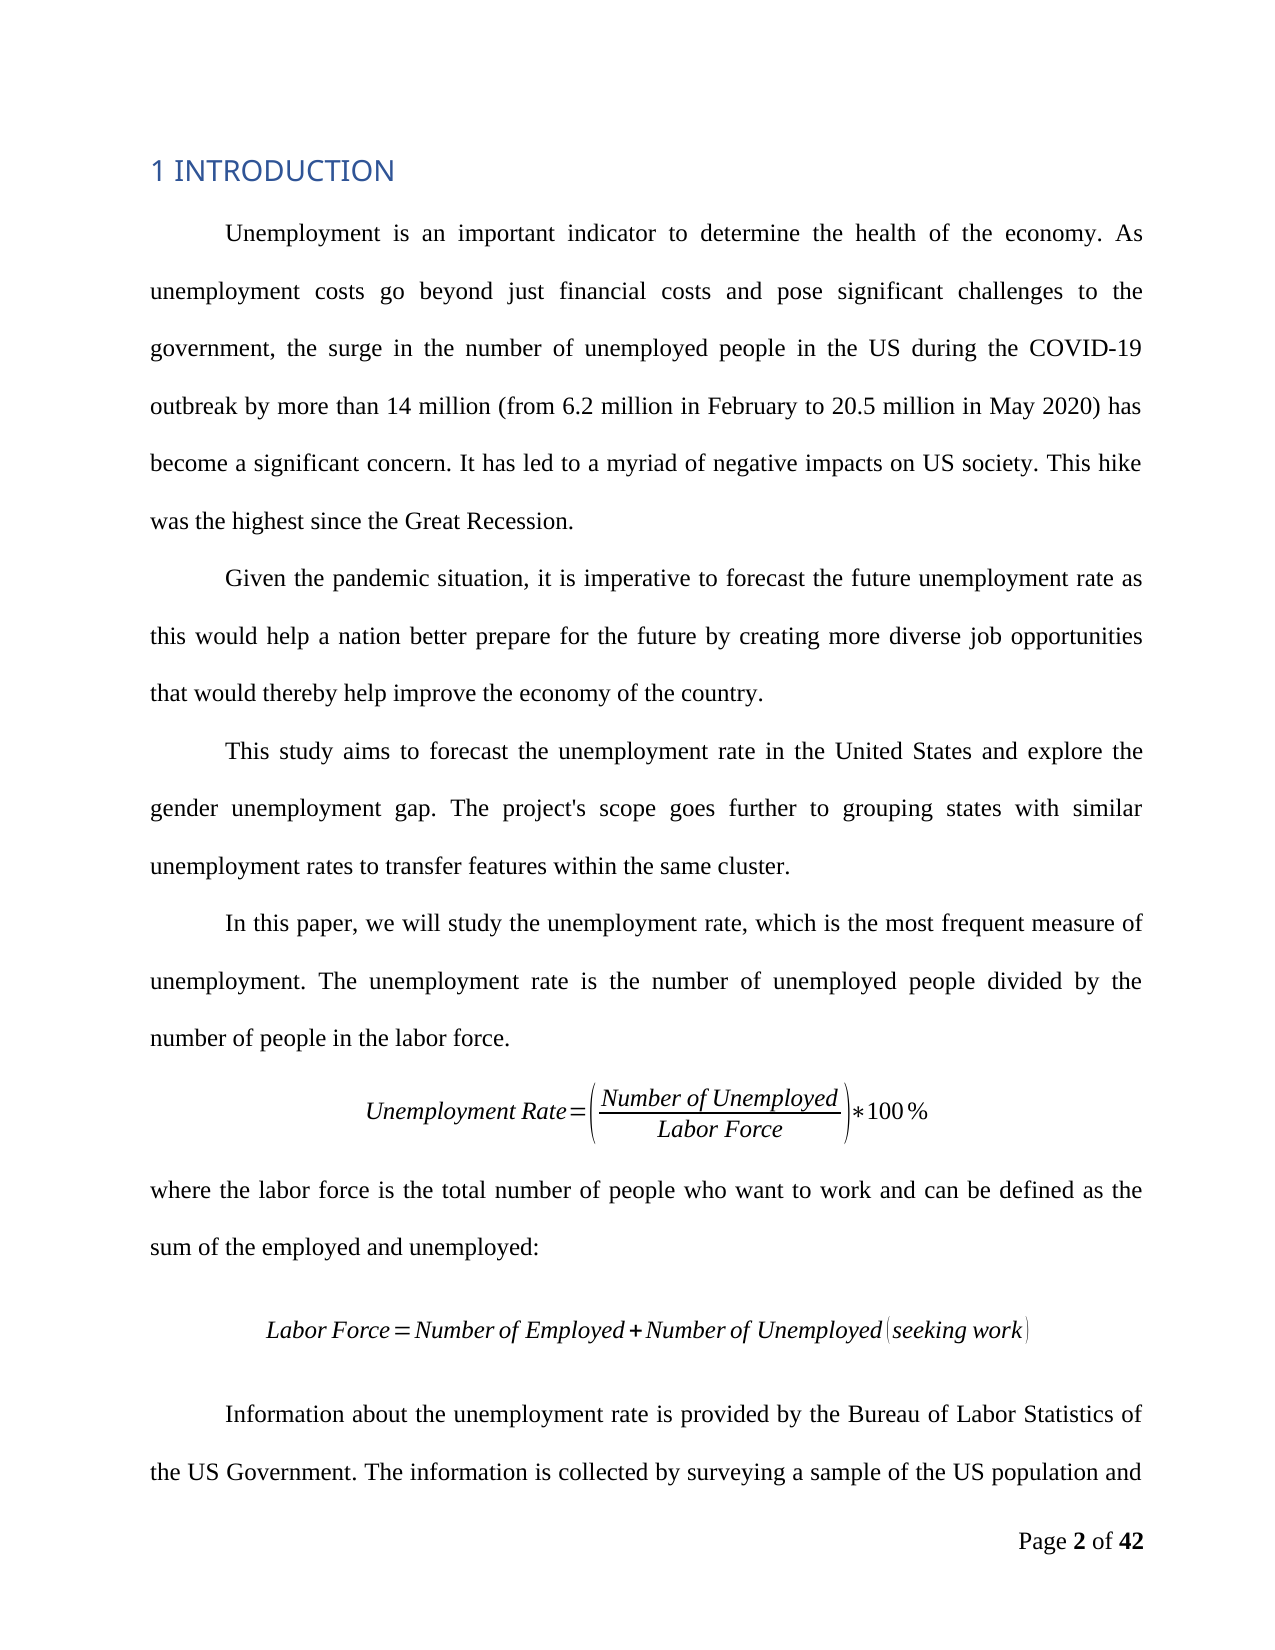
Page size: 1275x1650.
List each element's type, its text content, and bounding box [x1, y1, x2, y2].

text Unemployment is an important indicator to determine the health of the economy. As unemployment costs go beyond just financial costs and pose significant challenges to the government, the surge in the number of unemployed people in the US during the COVID-19 outbreak by more than 14 million (from 6.2 million in February to 20.5 million in May 2020) has become a significant concern. It has led to a myriad of negative impacts on US society. This hike was the highest since the Great Recession. [150, 218, 1144, 535]
text This study aims to forecast the unemployment rate in the United States and explore the gender unemployment gap. The project's scope goes further to grouping states with similar unemployment rates to transfer features within the same cluster. [150, 736, 1144, 880]
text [150, 1399, 1144, 1485]
text Given the pandemic situation, it is imperative to forecast the future unemployment rate as this would help a nation better prepare for the future by creating more diverse job opportunities that would thereby help improve the economy of the country. [150, 563, 1144, 707]
subtitle 1 INTRODUCTION [150, 150, 1144, 190]
text In this paper, we will study the unemployment rate, which is the most frequent measure of unemployment. The unemployment rate is the number of unemployed people divided by the number of people in the labor force. [150, 908, 1144, 1052]
text where the labor force is the total number of people who want to work and can be defined as the sum of the employed and unemployed: [150, 1175, 1144, 1261]
